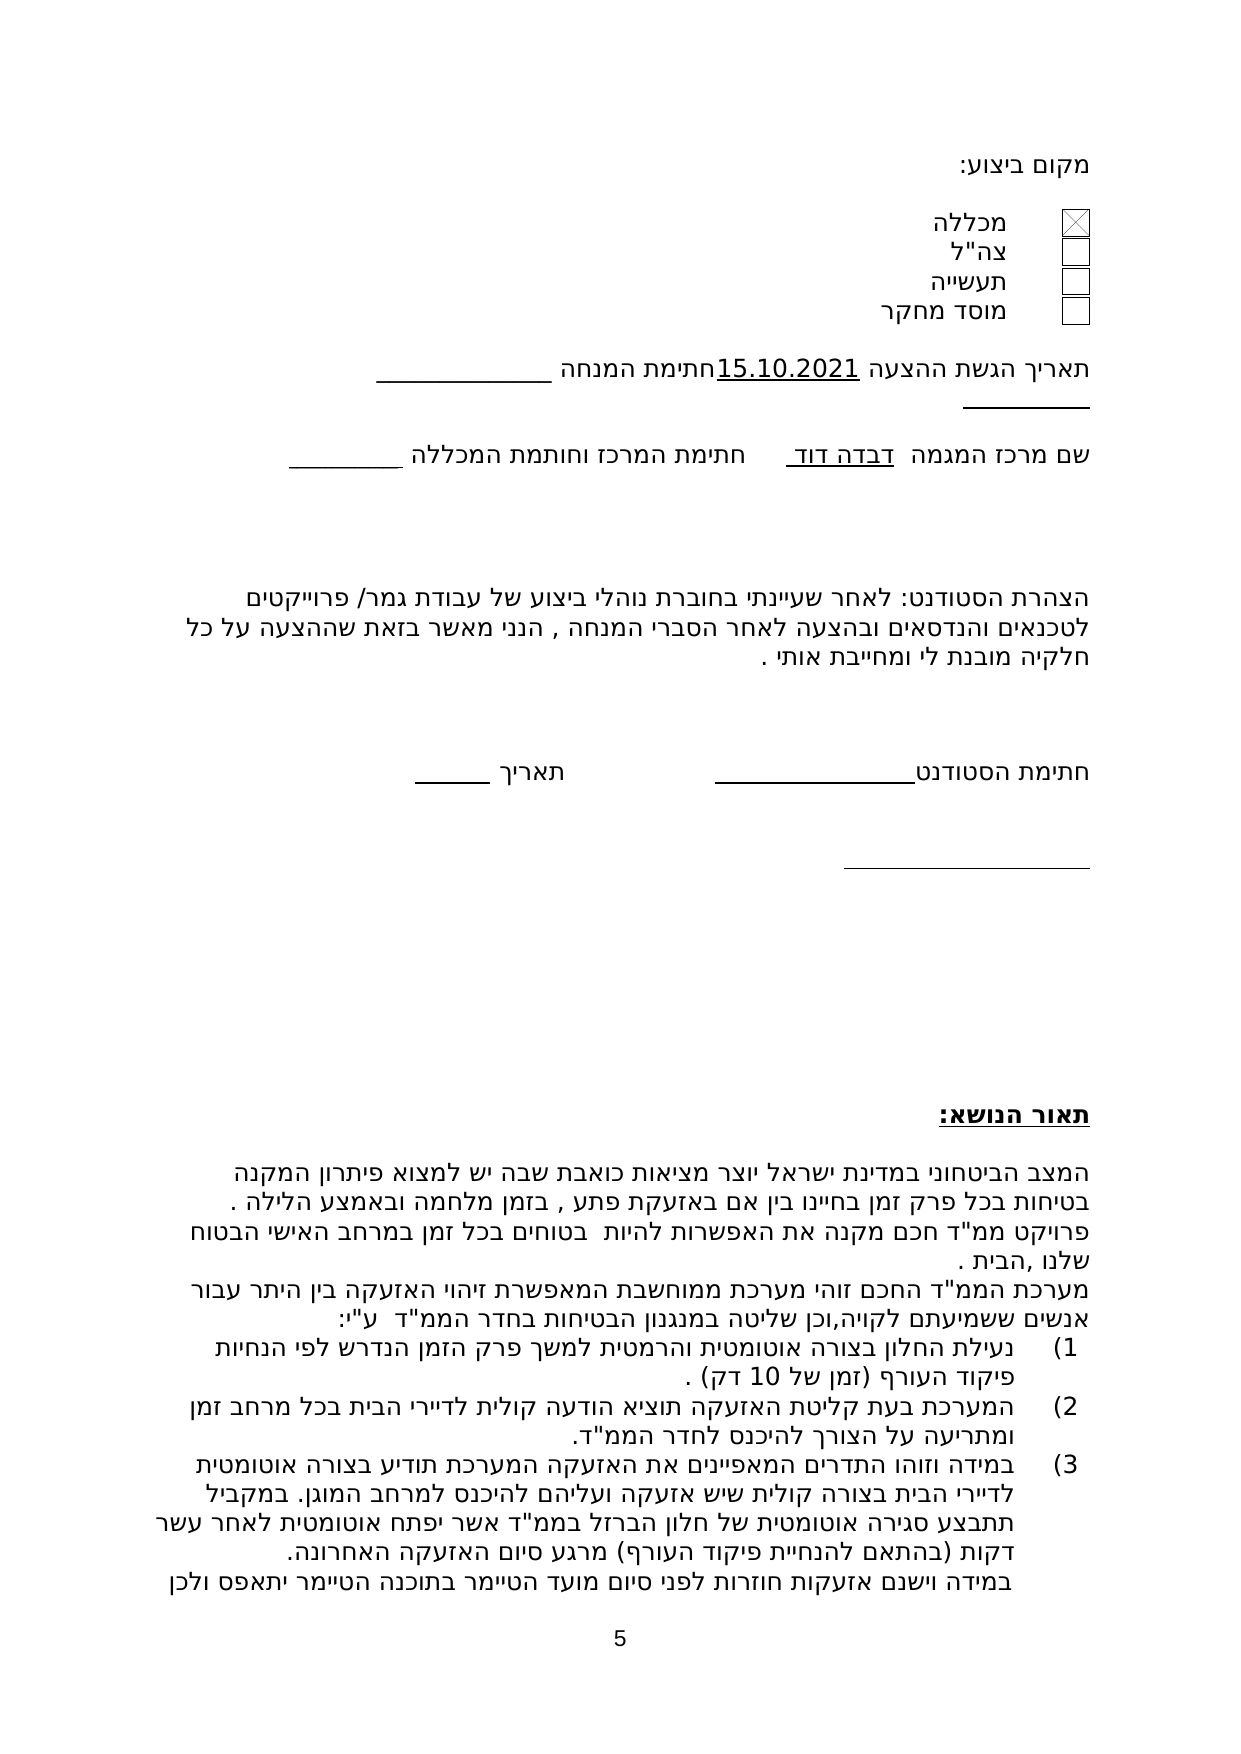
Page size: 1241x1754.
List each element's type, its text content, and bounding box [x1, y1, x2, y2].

text פרויקט ממ"ד חכם מקנה את האפשרות להיות בטוחים בכל זמן במרחב האישי הבטוח שלנו ,הבית . [150, 1217, 1090, 1275]
text חלקיה מובנת לי ומחייבת אותי . [150, 642, 1090, 671]
text מקום ביצוע: [150, 150, 1090, 179]
text תאור הנושא: [150, 1101, 1090, 1130]
text חתימת הסטודנט תאריך [150, 757, 1090, 786]
text לטכנאים והנדסאים ובהצעה לאחר הסברי המנחה , הנני מאשר בזאת שההצעה על כל [150, 613, 1090, 642]
text במידה וישנם אזעקות חוזרות לפני סיום מועד הטיימר בתוכנה הטיימר יתאפס ולכן [150, 1567, 1053, 1596]
list נעילת החלון בצורה אוטומטית והרמטית למשך פרק הזמן הנדרש לפי הנחיות פיקוד העורף (זמן של 10 דק) . [150, 1333, 1053, 1392]
text הצהרת הסטודנט: לאחר שעיינתי בחוברת נוהלי ביצוע של עבודת גמר/ פרוייקטים [150, 583, 1090, 613]
text מוסד מחקר [150, 296, 1090, 325]
list המערכת בעת קליטת האזעקה תוציא הודעה קולית לדיירי הבית בכל מרחב זמן ומתריעה על הצורך להיכנס לחדר הממ"ד. [150, 1392, 1053, 1450]
text שם מרכז המגמה דבדה דוד חתימת המרכז וחותמת המכללה _______________ [150, 440, 1090, 469]
text מכללה [150, 208, 1062, 237]
text המצב הביטחוני במדינת ישראל יוצר מציאות כואבת שבה יש למצוא פיתרון המקנה בטיחות בכל פרק זמן בחיינו בין אם באזעקת פתע , בזמן מלחמה ובאמצע הלילה . [150, 1158, 1090, 1217]
text צה"ל [150, 237, 1090, 267]
list במידה וזוהו התדרים המאפיינים את האזעקה המערכת תודיע בצורה אוטומטית לדיירי הבית בצורה קולית שיש אזעקה ועליהם להיכנס למרחב המוגן. במקביל תתבצע סגירה אוטומטית של חלון הברזל בממ"ד אשר יפתח אוטומטית לאחר עשר דקות (בהתאם להנחיית פיקוד העורף) מרגע סיום האזעקה האחרונה. [150, 1450, 1053, 1567]
text תעשייה [150, 267, 1090, 296]
text מערכת הממ"ד החכם זוהי מערכת ממוחשבת המאפשרת זיהוי האזעקה בין היתר עבור אנשים ששמיעתם לקויה,וכן שליטה במנגנון הבטיחות בחדר הממ"ד ע"י: [150, 1275, 1090, 1333]
text תאריך הגשת ההצעה 15.10.2021 חתימת המנחה ______________ [150, 354, 1090, 383]
